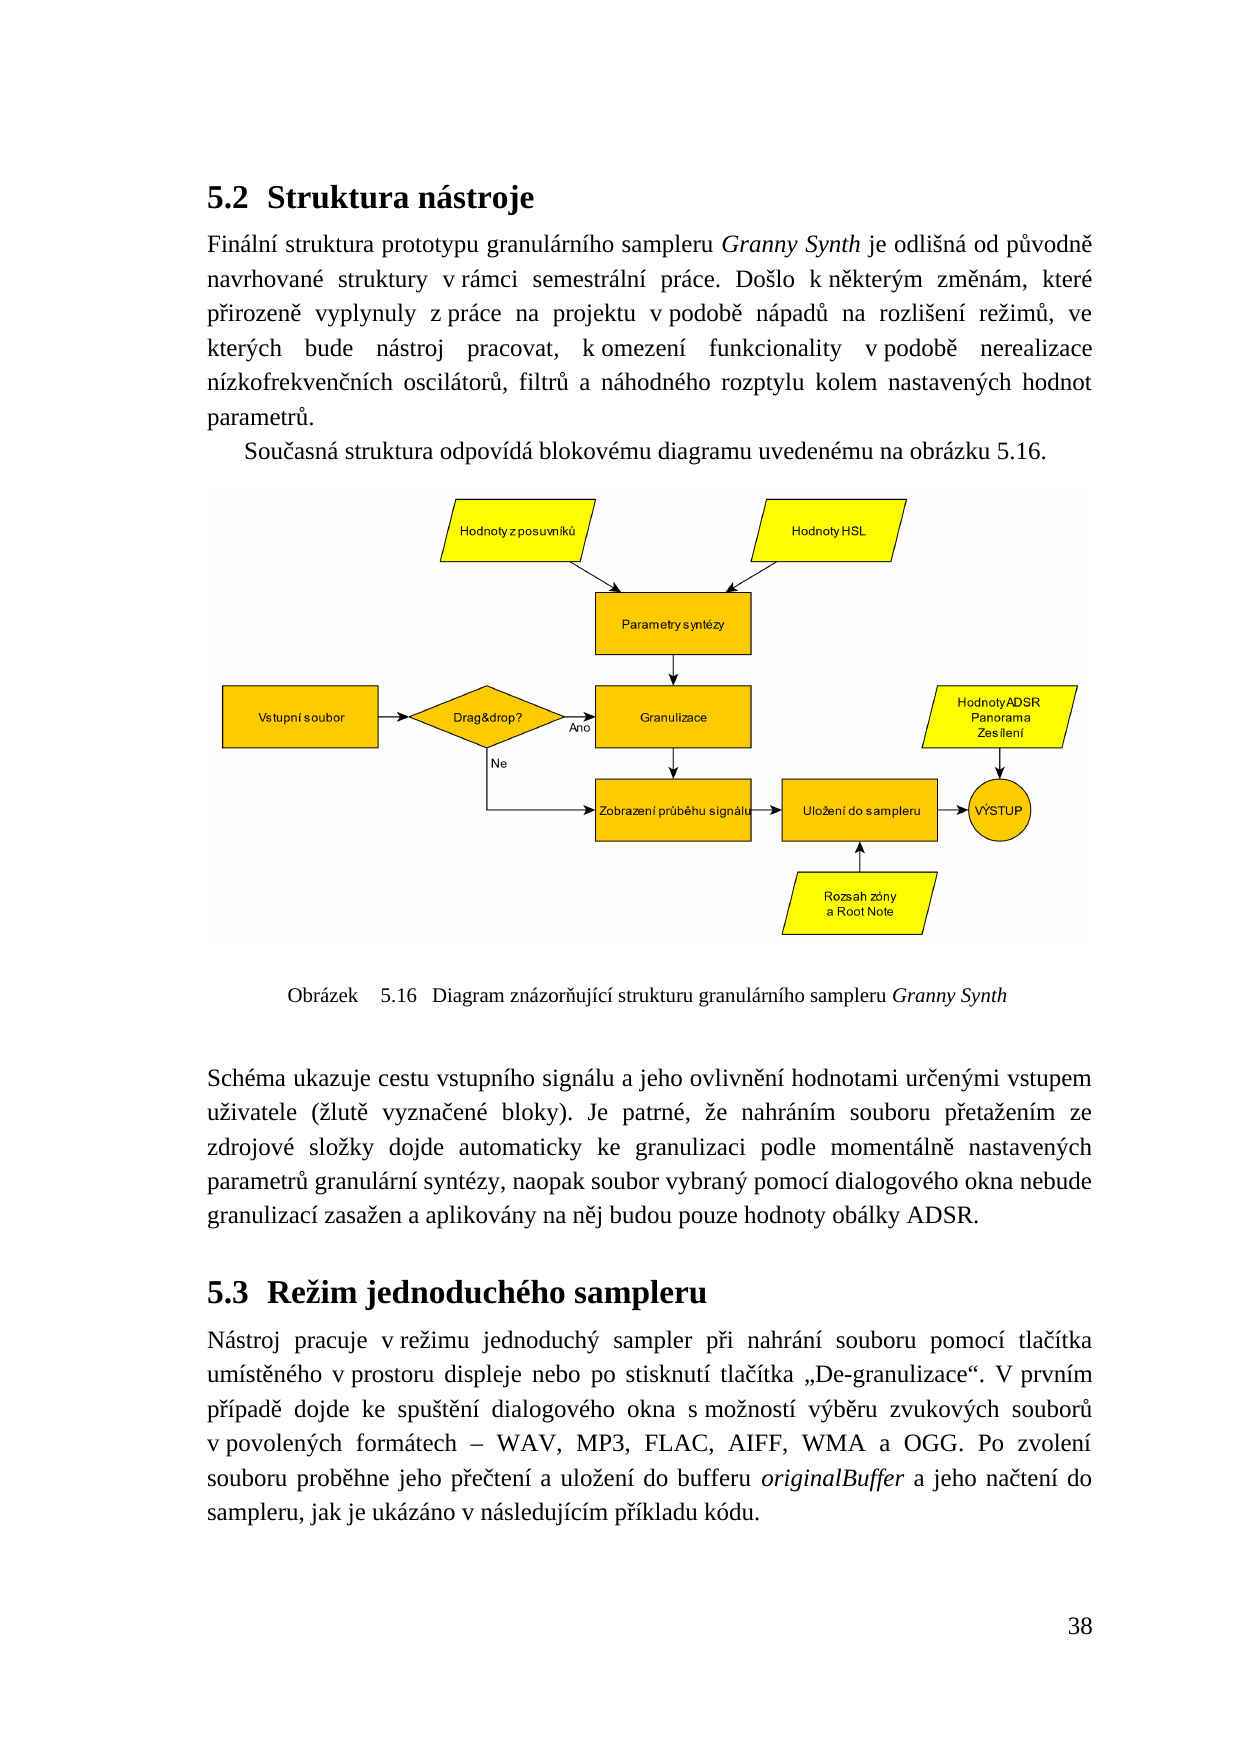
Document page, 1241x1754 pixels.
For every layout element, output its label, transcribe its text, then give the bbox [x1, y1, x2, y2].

text Finální struktura prototypu granulárního sampleru Granny Synth je odlišná od původně navrhované struktury v rámci semestrální práce. Došlo k některým změnám, které přirozeně vyplynuly z práce na projektu v podobě nápadů na rozlišení režimů, ve kterých bude nástroj pracovat, k omezení funkcionality v podobě nerealizace nízkofrekvenčních oscilátorů, filtrů a náhodného rozptylu kolem nastavených hodnot parametrů. [207, 229, 1092, 431]
picture [206, 483, 1093, 950]
text Nástroj pracuje v režimu jednoduchý sampler při nahrání souboru pomocí tlačítka umístěného v prostoru displeje nebo po stisknutí tlačítka „De-granulizace“. V prvním případě dojde ke spuštění dialogového okna s možností výběru zvukových souborů v povolených formátech – WAV, MP3, FLAC, AIFF, WMA a OGG. Po zvolení souboru proběhne jeho přečtení a uložení do bufferu originalBuffer a jeho načtení do sampleru, jak je ukázáno v následujícím příkladu kódu. [207, 1325, 1092, 1526]
text Schéma ukazuje cestu vstupního signálu a jeho ovlivnění hodnotami určenými vstupem uživatele (žlutě vyznačené bloky). Je patrné, že nahráním souboru přetažením ze zdrojové složky dojde automaticky ke granulizaci podle momentálně nastavených parametrů granulární syntézy, naopak soubor vybraný pomocí dialogového okna nebude granulizací zasažen a aplikovány na něj budou pouze hodnoty obálky ADSR. [207, 1063, 1092, 1229]
table_header [196, 471, 1104, 971]
subtitle Režim jednoduchého sampleru [207, 1272, 1092, 1311]
subtitle Struktura nástroje [207, 177, 1092, 216]
table_cell Obrázek [196, 971, 369, 1028]
